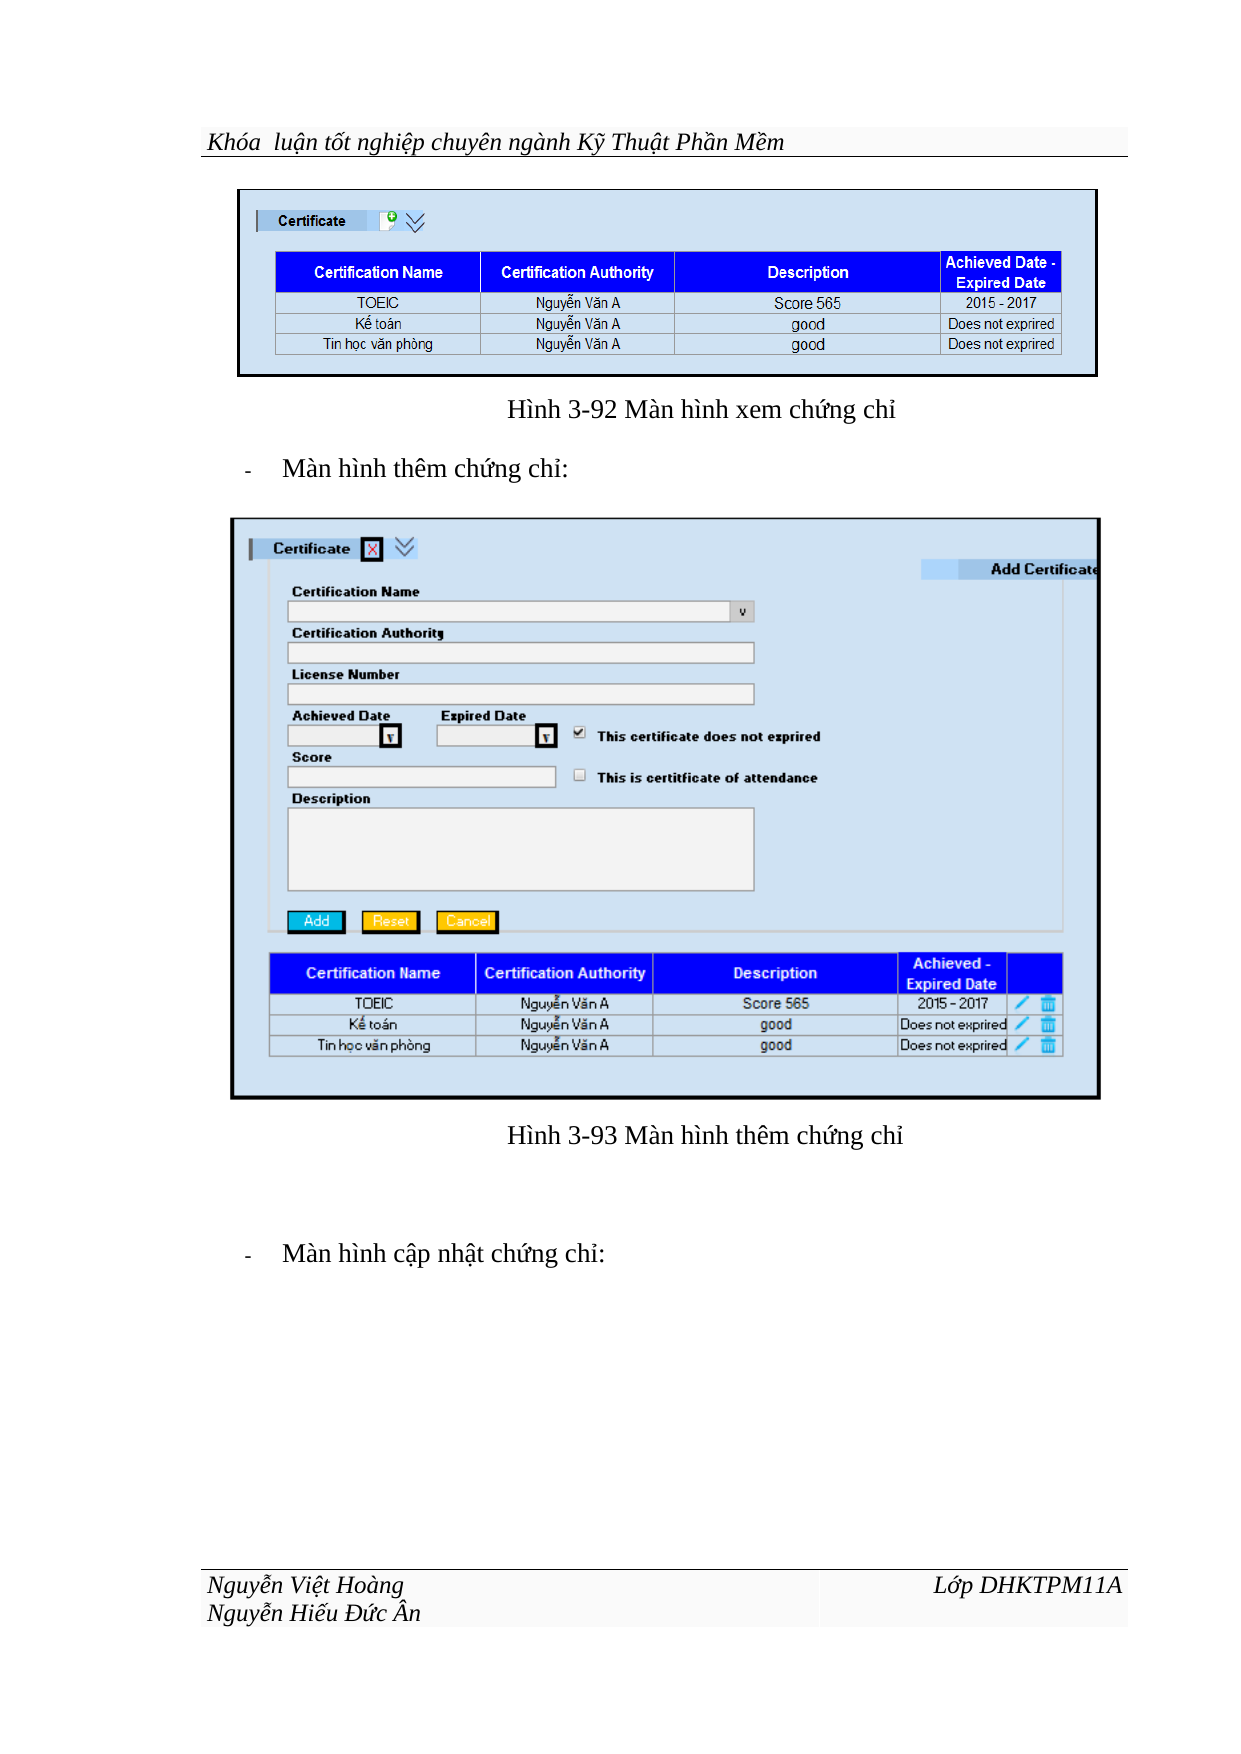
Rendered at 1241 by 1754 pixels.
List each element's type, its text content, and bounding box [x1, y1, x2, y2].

text Hình - Màn hình xem chứng chỉ [432, 393, 1122, 424]
picture [234, 185, 1101, 378]
list Màn hình thêm chứng chỉ: [244, 452, 1122, 483]
text Hình - Màn hình thêm chứng chỉ [432, 1119, 1122, 1150]
list Màn hình cập nhật chứng chỉ: [244, 1237, 1122, 1268]
picture [225, 511, 1109, 1104]
